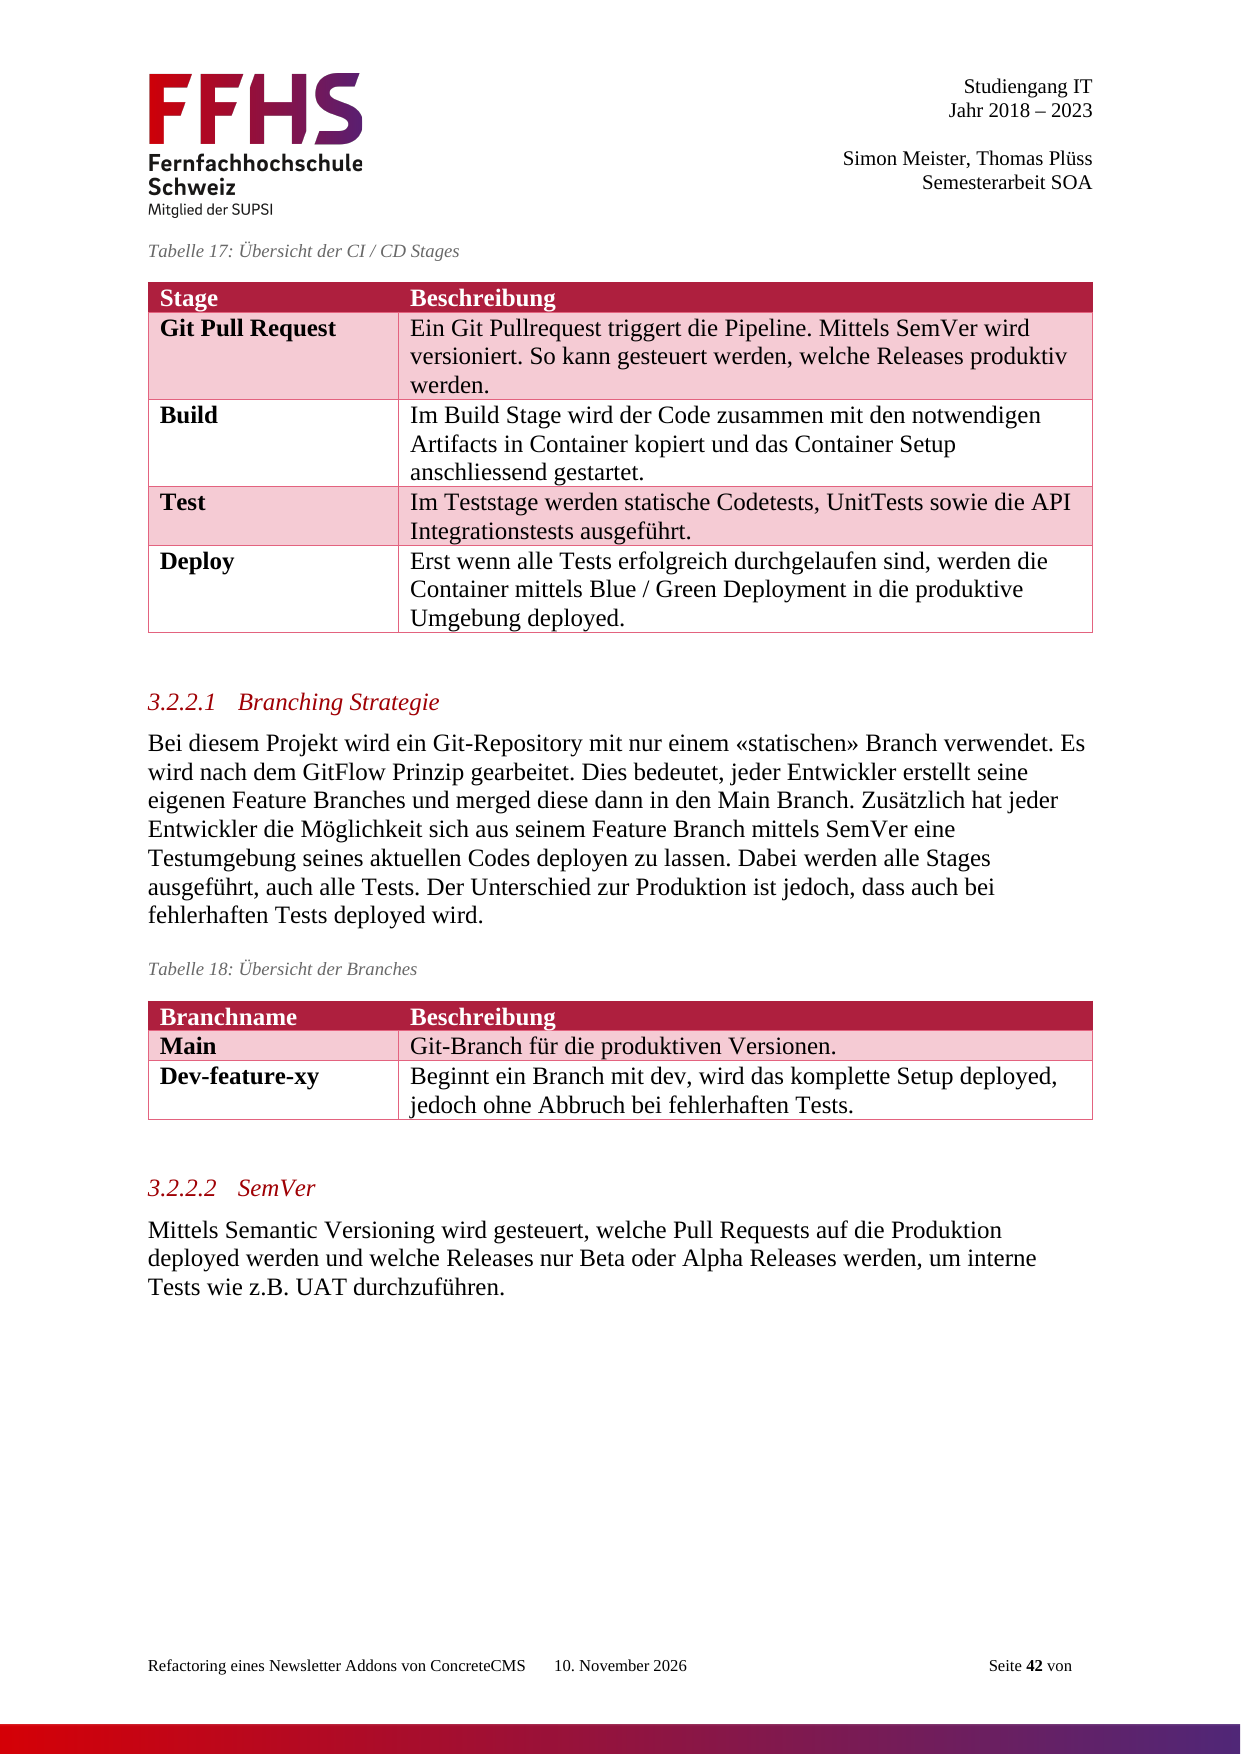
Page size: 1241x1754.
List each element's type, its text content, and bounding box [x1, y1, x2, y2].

table_cell Git-Branch für die produktiven Versionen. [399, 1031, 1092, 1060]
table_cell Deploy [149, 546, 398, 632]
table_cell Dev-feature-xy [149, 1061, 398, 1119]
table_cell Test [149, 487, 398, 545]
table_cell Main [149, 1031, 398, 1060]
text Bei diesem Projekt wird ein Git-Repository mit nur einem «statischen» Branch verwendet. Es wird nach dem GitFlow Prinzip gearbeitet. Dies bedeutet, jeder Entwickler erstellt seine eigenen Feature Branches und merged diese dann in den Main Branch. Zusätzlich hat jeder Entwickler die Möglichkeit sich aus seinem Feature Branch mittels SemVer eine Testumgebung seines aktuellen Codes deployen zu lassen. Dabei werden alle Stages ausgeführt, auch alle Tests. Der Unterschied zur Produktion ist jedoch, dass auch bei fehlerhaften Tests deployed wird. [148, 728, 1092, 929]
text Mittels Semantic Versioning wird gesteuert, welche Pull Requests auf die Produktion deployed werden und welche Releases nur Beta oder Alpha Releases werden, um interne Tests wie z.B. UAT durchzuführen. [148, 1215, 1092, 1301]
text Tabelle 17: Übersicht der CI / CD Stages [148, 239, 1092, 261]
table_cell Ein Git Pullrequest triggert die Pipeline. Mittels SemVer wird versioniert. So kann gesteuert werden, welche Releases produktiv werden. [399, 313, 1092, 399]
subtitle SemVer [148, 1173, 1092, 1202]
table_cell Git Pull Request [149, 313, 398, 399]
table_header Branchname [149, 1002, 398, 1030]
table_cell Beginnt ein Branch mit dev, wird das komplette Setup deployed, jedoch ohne Abbruch bei fehlerhaften Tests. [399, 1061, 1092, 1119]
table_cell Im Build Stage wird der Code zusammen mit den notwendigen Artifacts in Container kopiert und das Container Setup anschliessend gestartet. [399, 400, 1092, 486]
table_cell Build [149, 400, 398, 486]
table_cell Erst wenn alle Tests erfolgreich durchgelaufen sind, werden die Container mittels Blue / Green Deployment in die produktive Umgebung deployed. [399, 546, 1092, 632]
table_cell Im Teststage werden statische Codetests, UnitTests sowie die API Integrationstests ausgeführt. [399, 487, 1092, 545]
table_header Beschreibung [399, 283, 1092, 312]
table_header Stage [149, 283, 398, 312]
picture [148, 73, 363, 218]
picture [0, 1724, 1241, 1754]
subtitle Branching Strategie [148, 687, 1092, 716]
table_header Beschreibung [399, 1002, 1092, 1030]
text Tabelle 18: Übersicht der Branches [148, 958, 1092, 980]
